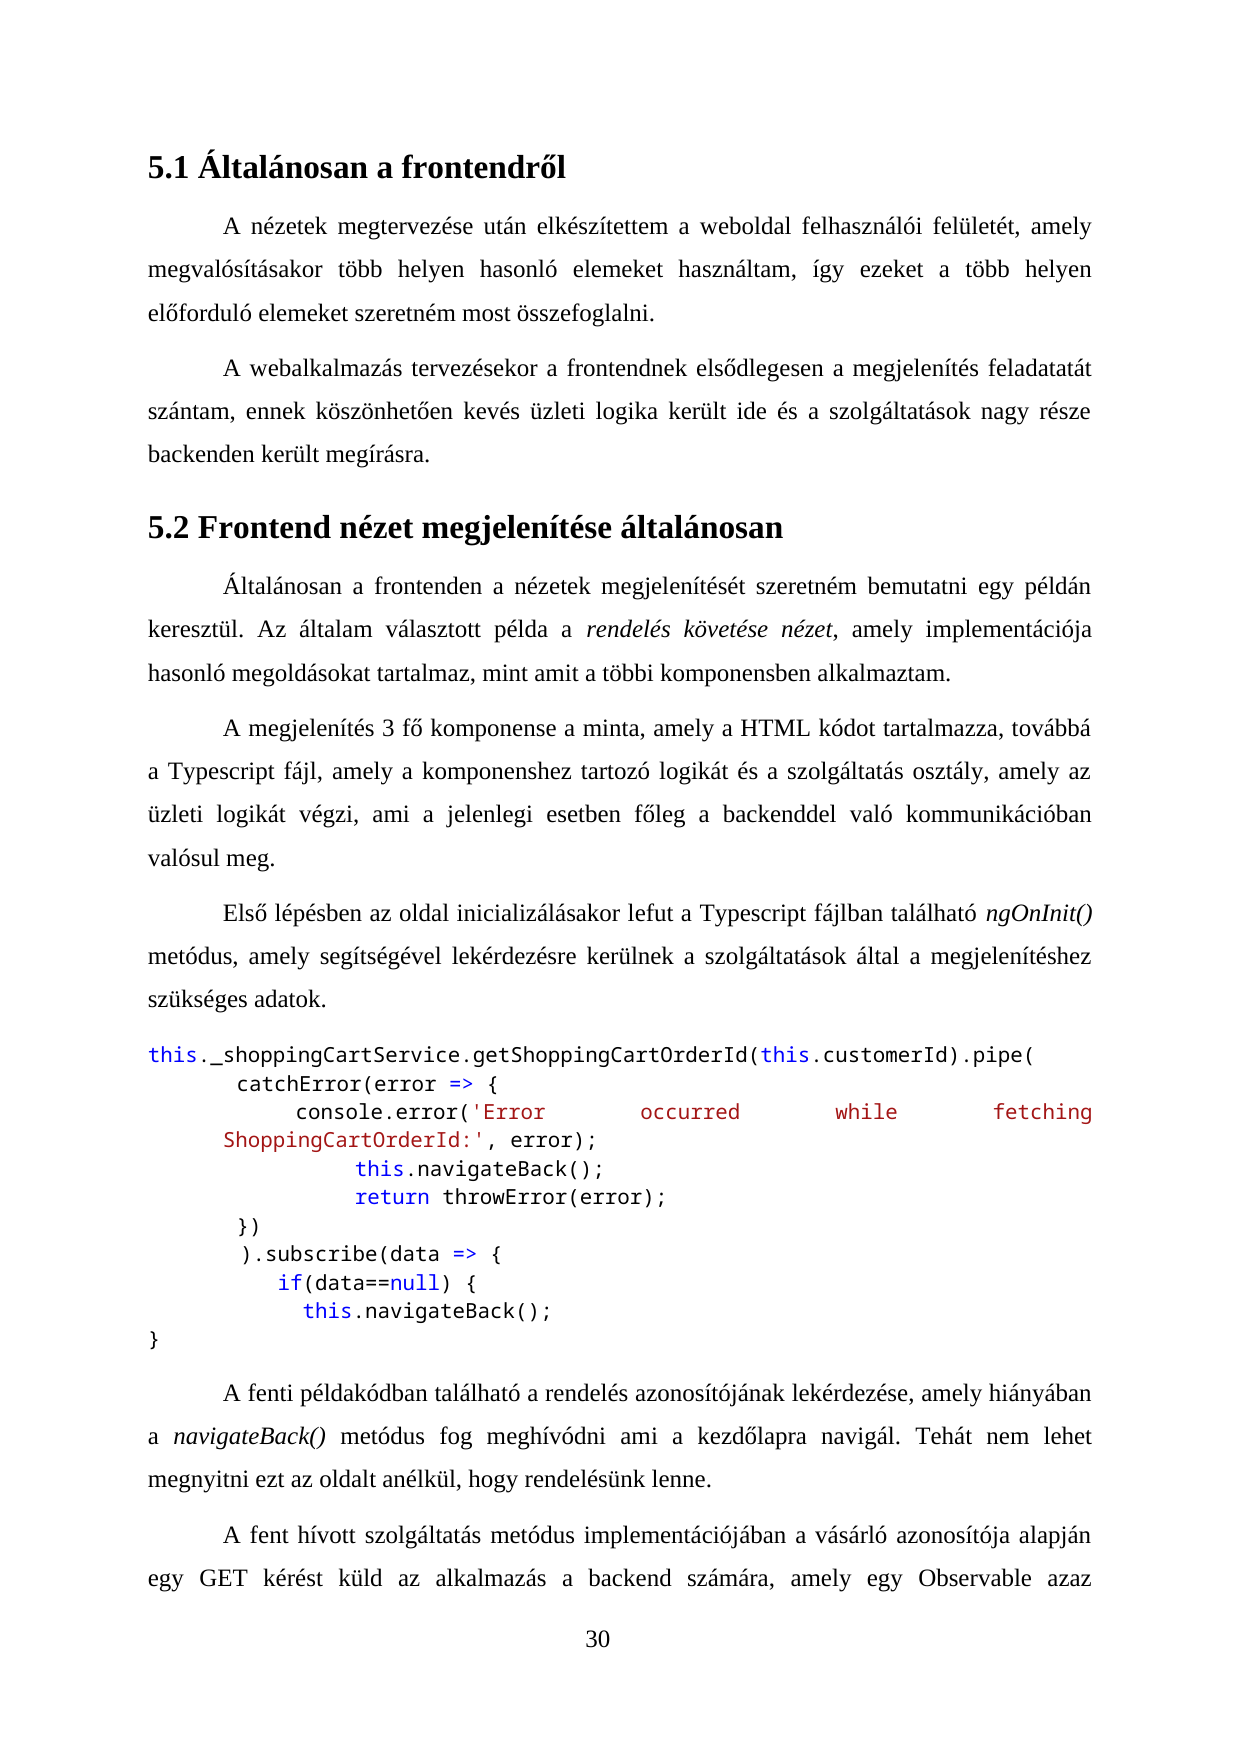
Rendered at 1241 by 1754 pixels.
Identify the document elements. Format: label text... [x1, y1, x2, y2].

text ).subscribe(data => { [177, 1239, 1092, 1268]
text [148, 1520, 1092, 1592]
text A nézetek megtervezése után elkészítettem a weboldal felhasználói felületét, amely megvalósításakor több helyen hasonló elemeket használtam, így ezeket a több helyen előforduló elemeket szeretném most összefoglalni. [148, 211, 1092, 326]
text A megjelenítés 3 fő komponense a minta, amely a HTML kódot tartalmazza, továbbá a Typescript fájl, amely a komponenshez tartozó logikát és a szolgáltatás osztály, amely az üzleti logikát végzi, ami a jelenlegi esetben főleg a backenddel való kommunikációban valósul meg. [148, 713, 1092, 871]
text Első lépésben az oldal inicializálásakor lefut a Typescript fájlban található ngOnInit() metódus, amely segítségével lekérdezésre kerülnek a szolgáltatások által a megjelenítéshez szükséges adatok. [148, 898, 1092, 1013]
text this.navigateBack(); [177, 1154, 1092, 1182]
text Általánosan a frontenden a nézetek megjelenítését szeretném bemutatni egy példán keresztül. Az általam választott példa a rendelés követése nézet, amely implementációja hasonló megoldásokat tartalmaz, mint amit a többi komponensben alkalmaztam. [148, 571, 1092, 686]
text } [148, 1324, 1092, 1353]
text catchError(error => { [148, 1069, 1092, 1097]
text this.navigateBack(); [177, 1296, 1092, 1324]
text A fenti példakódban található a rendelés azonosítójának lekérdezése, amely hiányában a navigateBack() metódus fog meghívódni ami a kezdőlapra navigál. Tehát nem lehet megnyitni ezt az oldalt anélkül, hogy rendelésünk lenne. [148, 1378, 1092, 1493]
text A webalkalmazás tervezésekor a frontendnek elsődlegesen a megjelenítés feladatatát szántam, ennek köszönhetően kevés üzleti logika került ide és a szolgáltatások nagy része backenden került megírásra. [148, 353, 1092, 468]
text if(data==null) { [177, 1268, 1092, 1296]
text this._shoppingCartService.getShoppingCartOrderId(this.customerId).pipe( [148, 1040, 1092, 1069]
text return throwError(error); [177, 1182, 1092, 1211]
text }) [177, 1211, 1092, 1239]
subtitle Frontend nézet megjelenítése általánosan [148, 508, 1092, 546]
subtitle Általánosan a frontendről [148, 148, 1092, 186]
text console.error('Error occurred while fetching ShoppingCartOrderId:', error); [223, 1097, 1092, 1154]
